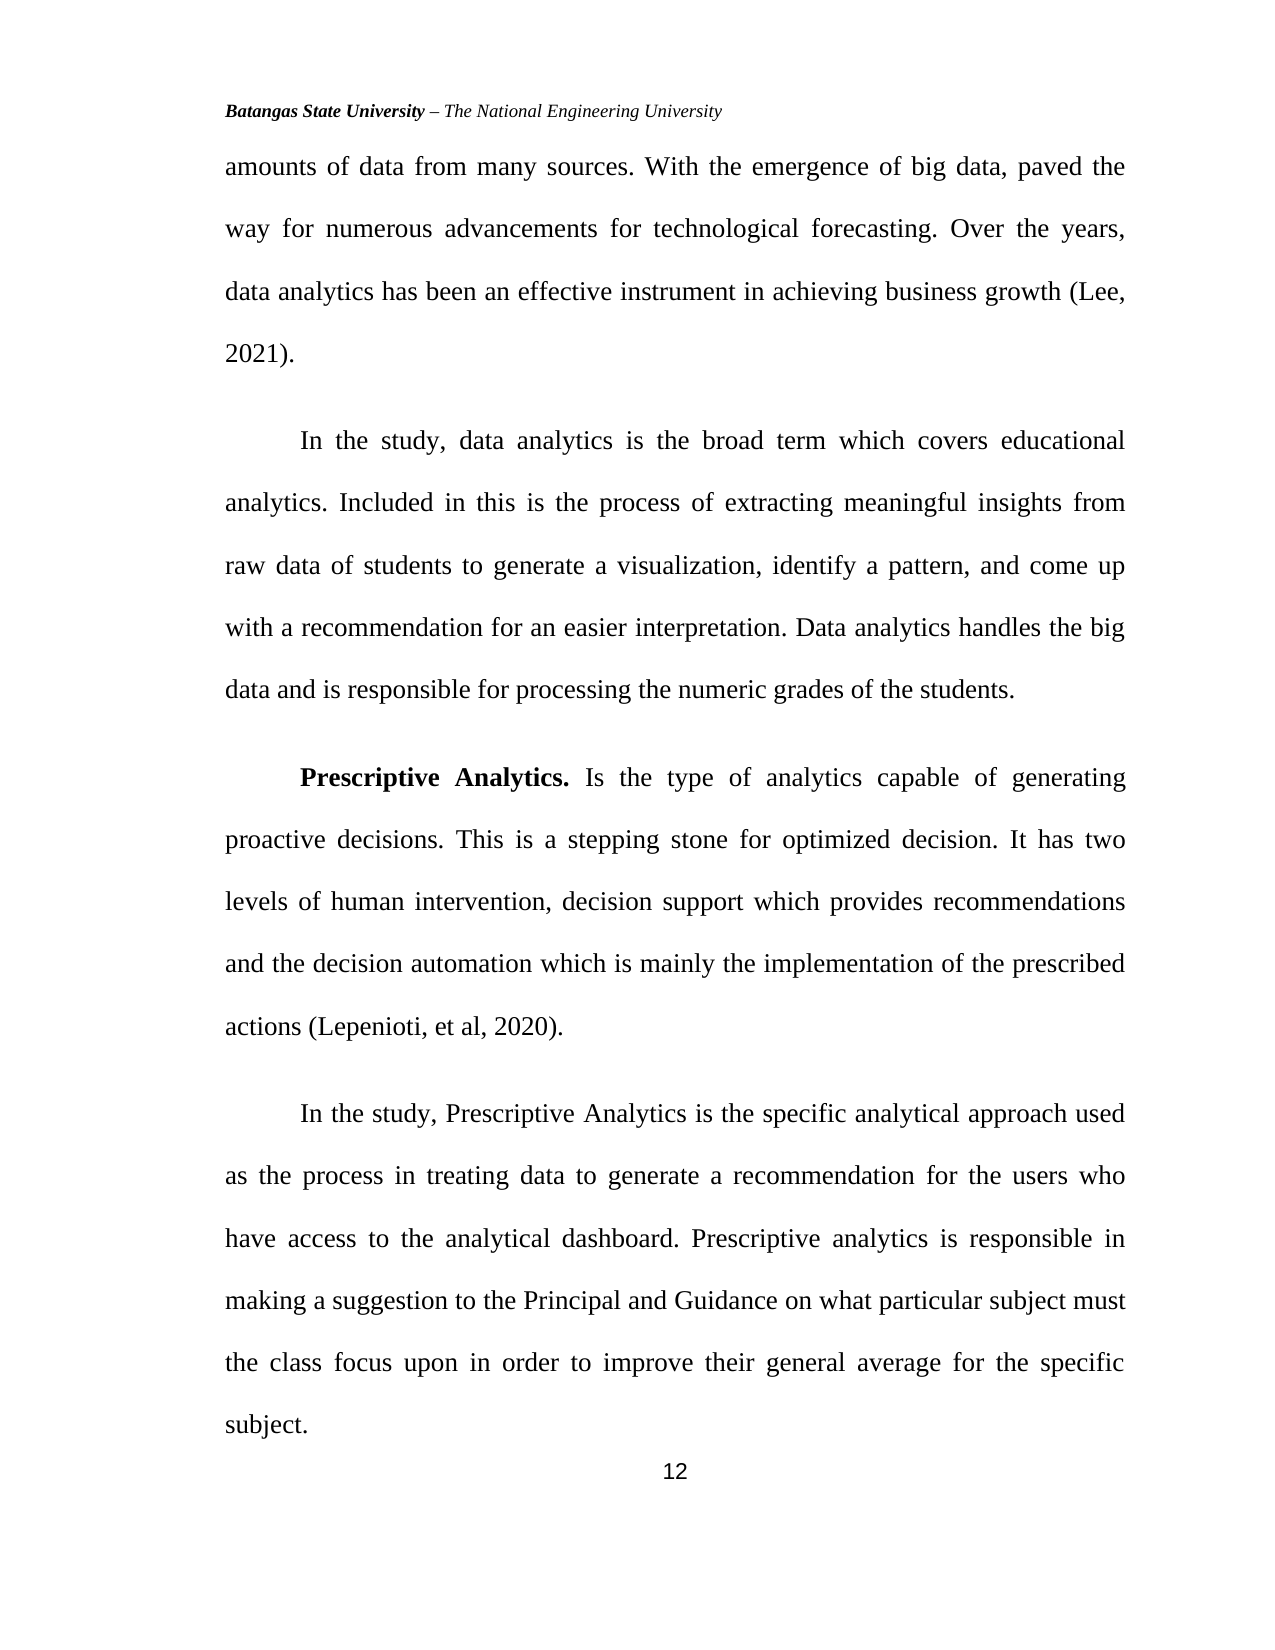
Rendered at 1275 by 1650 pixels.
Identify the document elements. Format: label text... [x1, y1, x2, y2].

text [225, 150, 1127, 368]
text In the study, Prescriptive Analytics is the specific analytical approach used as the process in treating data to generate a recommendation for the users who have access to the analytical dashboard. Prescriptive analytics is responsible in making a suggestion to the Principal and Guidance on what particular subject must the class focus upon in order to improve their general average for the specific subject. [225, 1097, 1127, 1440]
text Prescriptive Analytics. Is the type of analytics capable of generating proactive decisions. This is a stepping stone for optimized decision. It has two levels of human intervention, decision support which provides recommendations and the decision automation which is mainly the implementation of the prescribed actions (Lepenioti, et al, 2020). [225, 761, 1127, 1041]
text In the study, data analytics is the broad term which covers educational analytics. Included in this is the process of extracting meaningful insights from raw data of students to generate a visualization, identify a pattern, and come up with a recommendation for an easier interpretation. Data analytics handles the big data and is responsible for processing the numeric grades of the students. [225, 424, 1127, 704]
